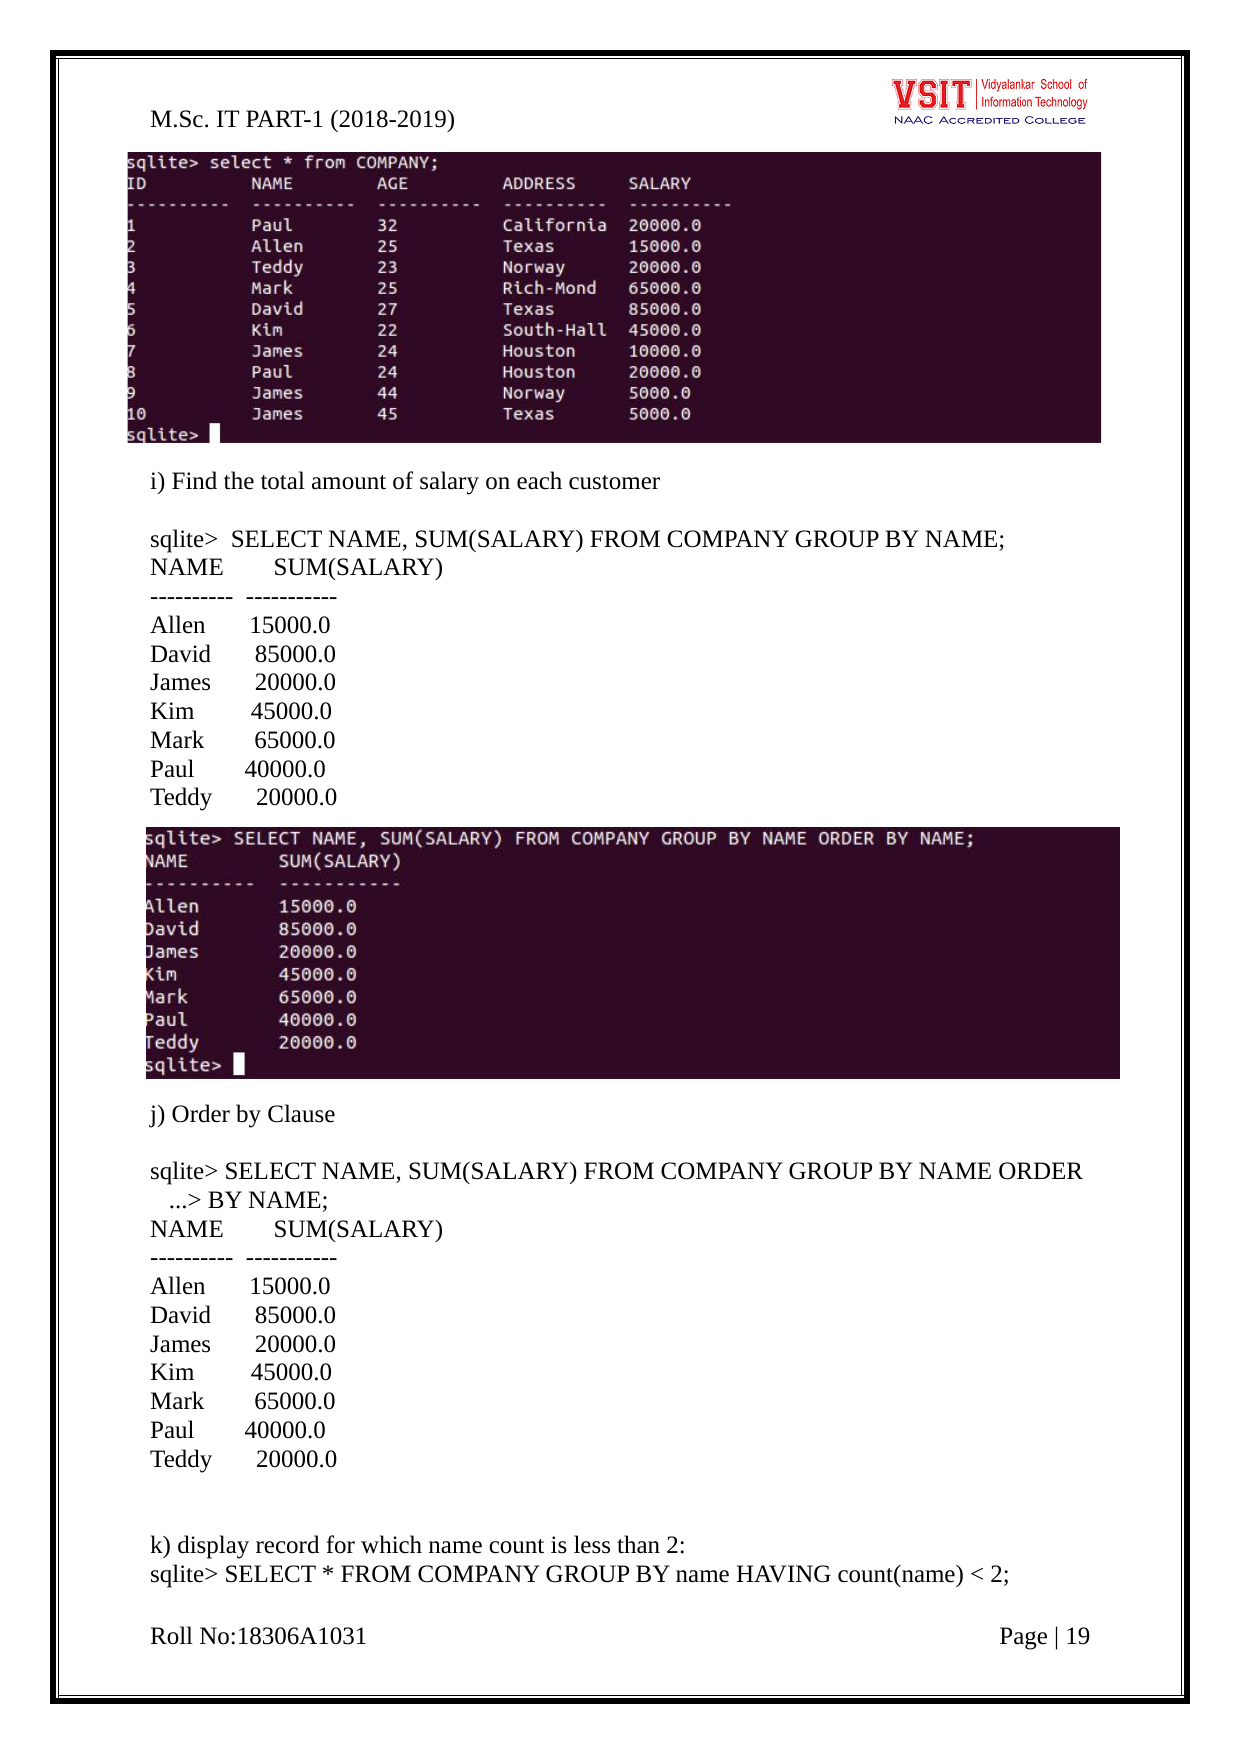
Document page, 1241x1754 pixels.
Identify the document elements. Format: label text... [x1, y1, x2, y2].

text sqlite> SELECT * FROM COMPANY GROUP BY name HAVING count(name) < 2; [150, 1559, 1090, 1587]
text ---------- ----------- [150, 1242, 1090, 1271]
text David 85000.0 [150, 639, 1090, 667]
text Mark 65000.0 [150, 725, 1090, 754]
picture [146, 827, 1120, 1079]
picture [127, 152, 1102, 443]
text k) display record for which name count is less than 2: [150, 1530, 1090, 1559]
text Kim 45000.0 [150, 696, 1090, 725]
text i) Find the total amount of salary on each customer [150, 466, 1090, 495]
text James 20000.0 [150, 1329, 1090, 1357]
text Allen 15000.0 [150, 610, 1090, 639]
text j) Order by Clause [150, 1099, 1090, 1127]
text Allen 15000.0 [150, 1271, 1090, 1300]
text James 20000.0 [150, 667, 1090, 696]
text ---------- ----------- [150, 581, 1090, 610]
text Teddy 20000.0 [150, 1444, 1090, 1472]
text Mark 65000.0 [150, 1386, 1090, 1415]
text sqlite> SELECT NAME, SUM(SALARY) FROM COMPANY GROUP BY NAME; [150, 524, 1090, 552]
picture [888, 75, 1091, 128]
text NAME SUM(SALARY) [150, 1214, 1090, 1242]
text Paul 40000.0 [150, 1415, 1090, 1444]
text NAME SUM(SALARY) [150, 552, 1090, 581]
text Kim 45000.0 [150, 1357, 1090, 1386]
text Teddy 20000.0 [150, 782, 1090, 811]
text David 85000.0 [150, 1300, 1090, 1329]
text Paul 40000.0 [150, 754, 1090, 782]
text sqlite> SELECT NAME, SUM(SALARY) FROM COMPANY GROUP BY NAME ORDER [150, 1156, 1090, 1185]
text ...> BY NAME; [150, 1185, 1090, 1214]
